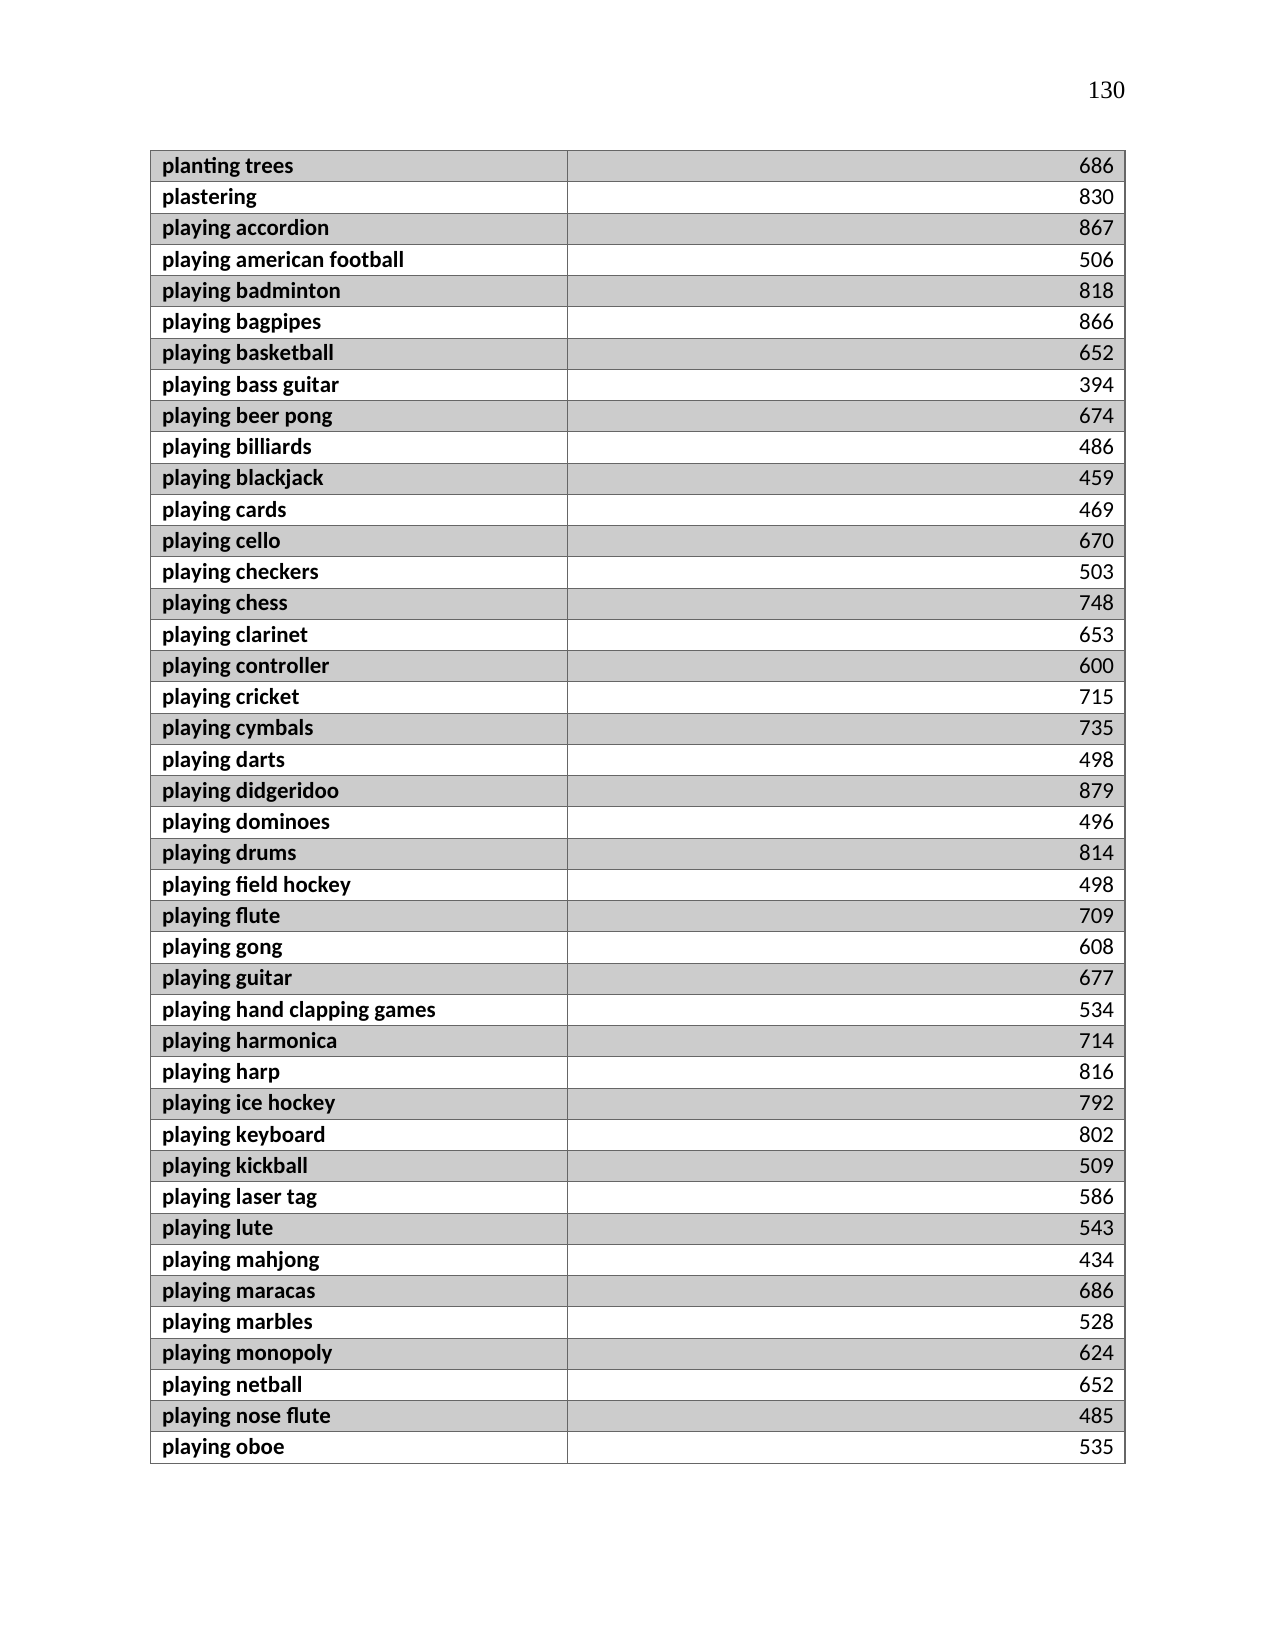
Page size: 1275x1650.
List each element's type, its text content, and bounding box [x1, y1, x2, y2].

table_cell 652 [568, 339, 1124, 369]
table_cell 677 [568, 964, 1124, 994]
table_cell playing didgeridoo [151, 776, 567, 806]
table_cell 434 [568, 1245, 1124, 1275]
table_cell 652 [568, 1370, 1124, 1400]
table_cell 469 [568, 495, 1124, 525]
table_cell playing marbles [151, 1307, 567, 1337]
table_cell 830 [568, 182, 1124, 212]
table_cell 509 [568, 1151, 1124, 1181]
table_cell playing ice hockey [151, 1089, 567, 1119]
table_cell playing nose flute [151, 1401, 567, 1431]
table_cell playing laser tag [151, 1182, 567, 1212]
table_cell playing controller [151, 651, 567, 681]
table_cell 586 [568, 1182, 1124, 1212]
table_cell 485 [568, 1401, 1124, 1431]
table_cell playing accordion [151, 214, 567, 244]
table_cell plastering [151, 182, 567, 212]
table_cell 600 [568, 651, 1124, 681]
table_cell playing american football [151, 245, 567, 275]
table_cell 735 [568, 714, 1124, 744]
table_cell 802 [568, 1120, 1124, 1150]
table_cell playing bass guitar [151, 370, 567, 400]
table_cell 496 [568, 807, 1124, 837]
table_cell 506 [568, 245, 1124, 275]
table_cell playing billiards [151, 432, 567, 462]
table_cell playing maracas [151, 1276, 567, 1306]
table_cell playing harp [151, 1057, 567, 1087]
table_cell planting trees [151, 151, 567, 181]
table_cell 709 [568, 901, 1124, 931]
table_cell 814 [568, 839, 1124, 869]
table_cell 503 [568, 557, 1124, 587]
table_cell 748 [568, 589, 1124, 619]
table_cell 528 [568, 1307, 1124, 1337]
table_cell 792 [568, 1089, 1124, 1119]
table_cell playing clarinet [151, 620, 567, 650]
table_cell playing mahjong [151, 1245, 567, 1275]
table_cell 498 [568, 745, 1124, 775]
table_cell playing bagpipes [151, 307, 567, 337]
table_cell playing cymbals [151, 714, 567, 744]
table_cell 674 [568, 401, 1124, 431]
table_cell 714 [568, 1026, 1124, 1056]
table_cell playing gong [151, 932, 567, 962]
table_cell 818 [568, 276, 1124, 306]
table_cell playing monopoly [151, 1339, 567, 1369]
table_cell playing darts [151, 745, 567, 775]
table_cell playing flute [151, 901, 567, 931]
table_cell 715 [568, 682, 1124, 712]
table_cell playing drums [151, 839, 567, 869]
table_cell 534 [568, 995, 1124, 1025]
table_cell 624 [568, 1339, 1124, 1369]
table_cell playing cricket [151, 682, 567, 712]
table_cell playing kickball [151, 1151, 567, 1181]
table_cell playing guitar [151, 964, 567, 994]
table_cell playing field hockey [151, 870, 567, 900]
table_cell playing badminton [151, 276, 567, 306]
table_cell 543 [568, 1214, 1124, 1244]
table_cell 459 [568, 464, 1124, 494]
table_cell playing oboe [151, 1432, 567, 1462]
table_cell 867 [568, 214, 1124, 244]
table_cell playing keyboard [151, 1120, 567, 1150]
table_cell 816 [568, 1057, 1124, 1087]
table_cell playing chess [151, 589, 567, 619]
table_cell playing dominoes [151, 807, 567, 837]
table_cell 486 [568, 432, 1124, 462]
table_cell 653 [568, 620, 1124, 650]
table_cell playing cards [151, 495, 567, 525]
table_cell playing harmonica [151, 1026, 567, 1056]
table_cell playing netball [151, 1370, 567, 1400]
table_cell playing lute [151, 1214, 567, 1244]
table_cell 608 [568, 932, 1124, 962]
table_cell playing checkers [151, 557, 567, 587]
table_cell playing hand clapping games [151, 995, 567, 1025]
table_cell 498 [568, 870, 1124, 900]
table_cell 866 [568, 307, 1124, 337]
table_cell playing beer pong [151, 401, 567, 431]
table_cell 670 [568, 526, 1124, 556]
table_cell 686 [568, 151, 1124, 181]
table_cell 879 [568, 776, 1124, 806]
table_cell 686 [568, 1276, 1124, 1306]
table_cell 535 [568, 1432, 1124, 1462]
table_cell playing cello [151, 526, 567, 556]
table_cell playing basketball [151, 339, 567, 369]
table_cell 394 [568, 370, 1124, 400]
table_cell playing blackjack [151, 464, 567, 494]
